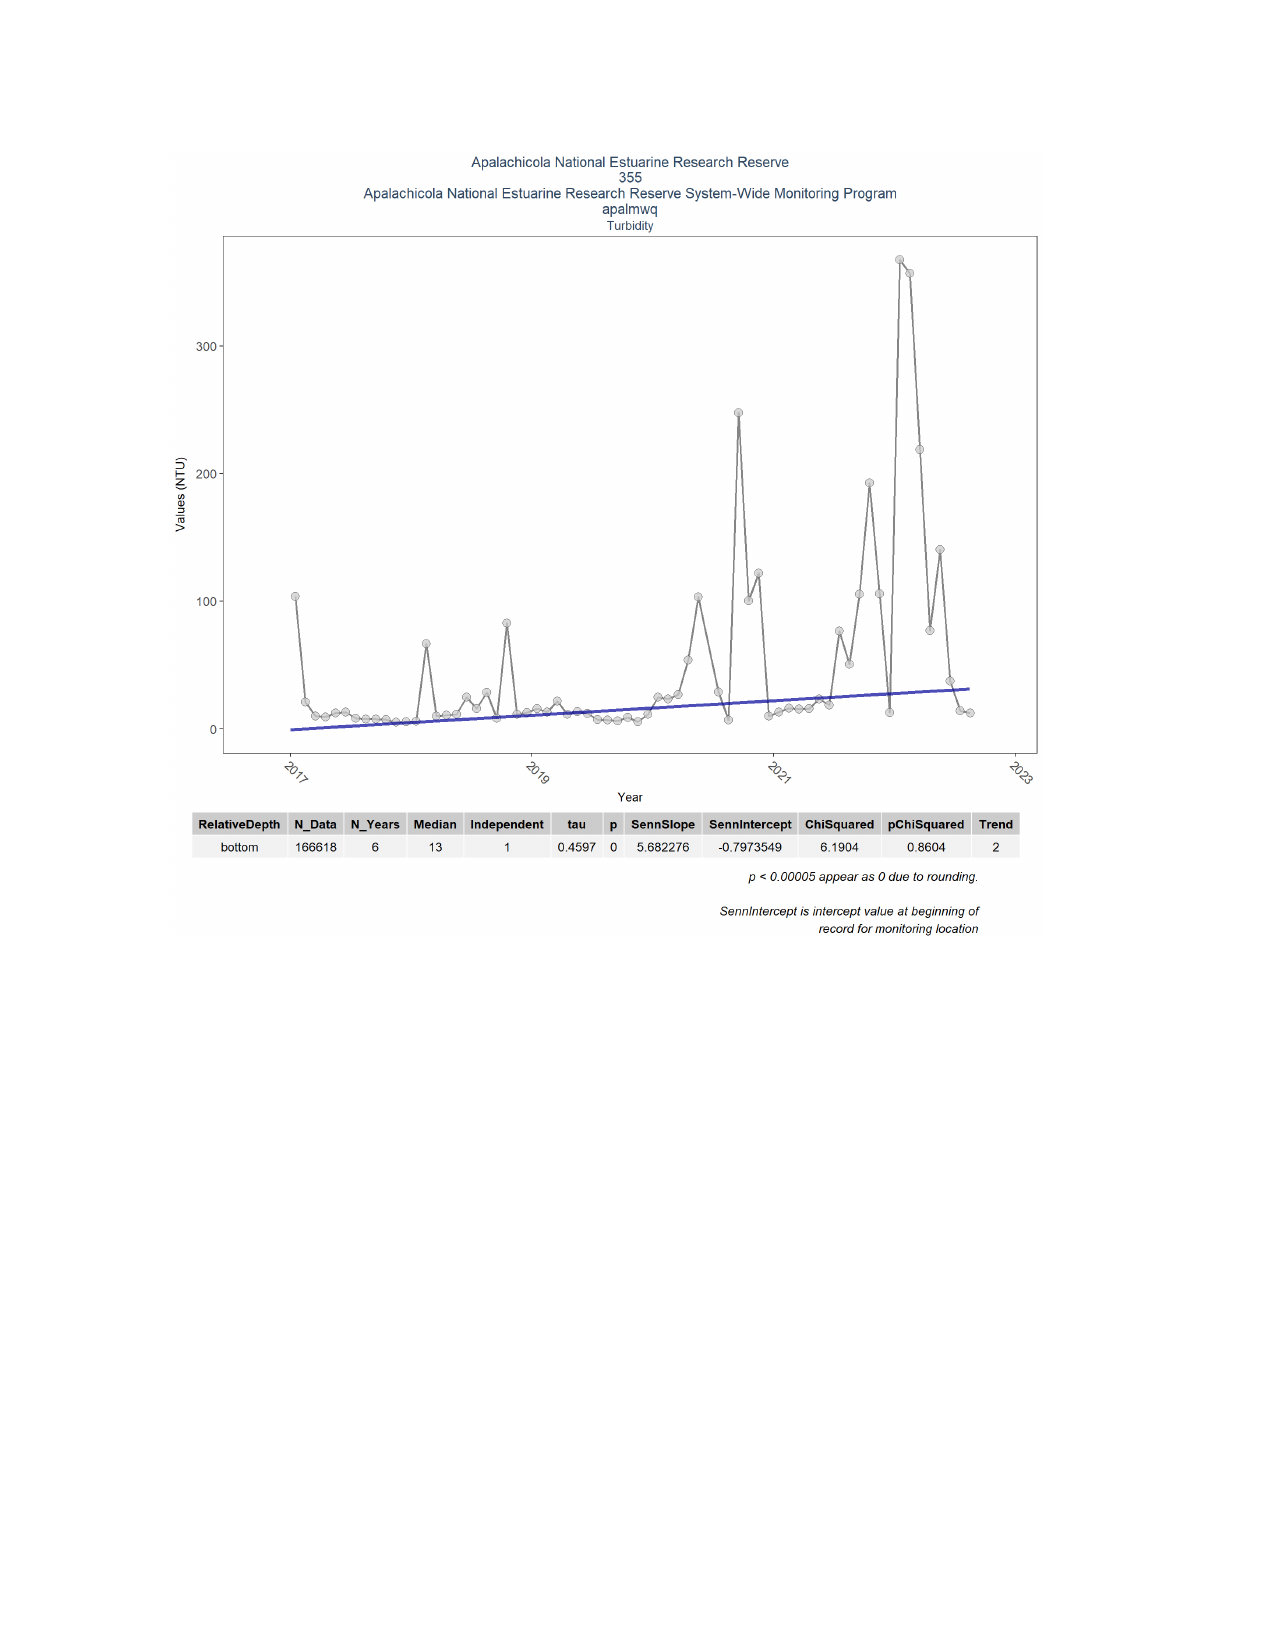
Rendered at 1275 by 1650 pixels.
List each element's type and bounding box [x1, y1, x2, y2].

picture [168, 150, 1044, 938]
